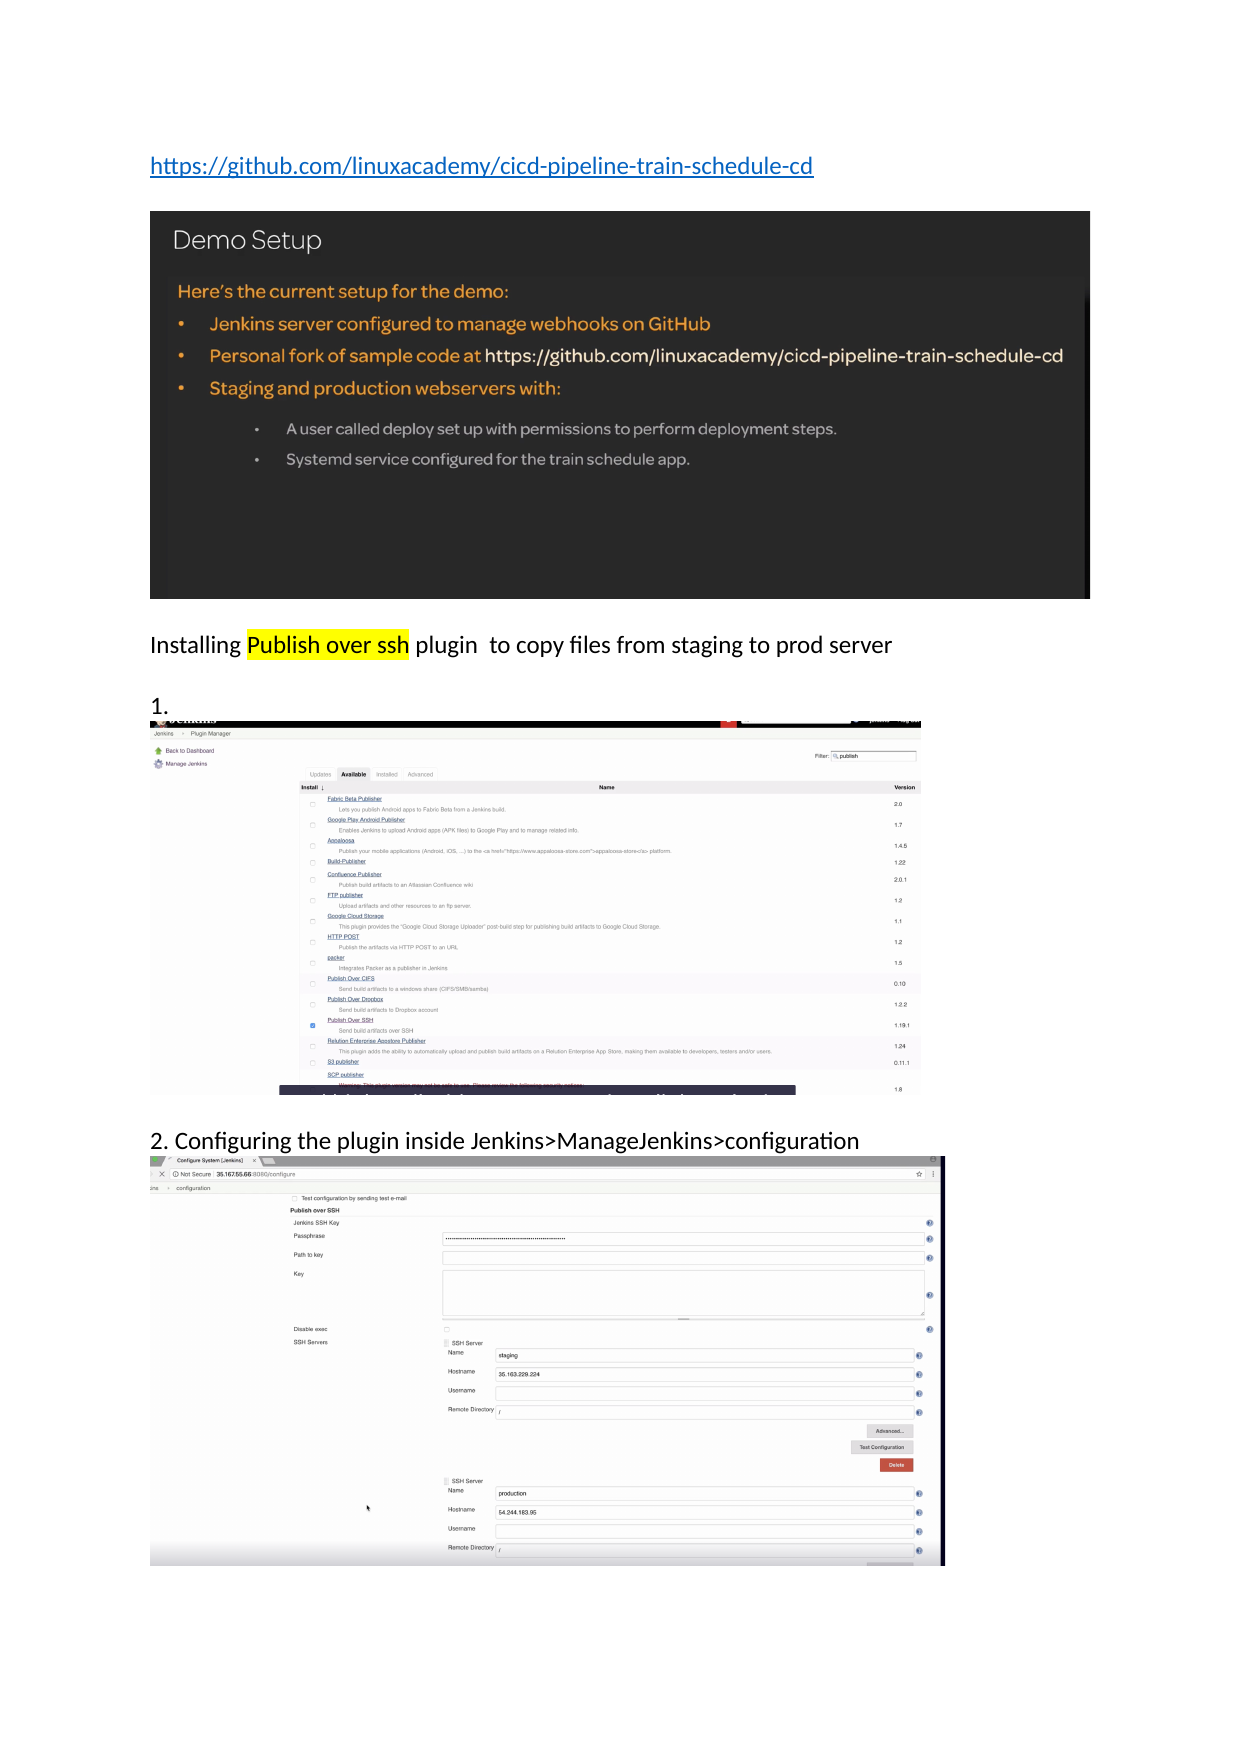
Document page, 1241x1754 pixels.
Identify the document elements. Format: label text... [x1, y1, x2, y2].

text Installing Publish over ssh plugin to copy files from staging to prod server [409, 629, 1090, 660]
text 1. [150, 690, 1090, 721]
picture [150, 721, 921, 1095]
text 2. Configuring the plugin inside Jenkins>ManageJenkins>configuration [150, 1125, 1090, 1156]
picture [150, 1156, 946, 1566]
text https://github.com/linuxacademy/cicd-pipeline-train-schedule-cd [150, 150, 1090, 181]
picture [150, 211, 1091, 599]
